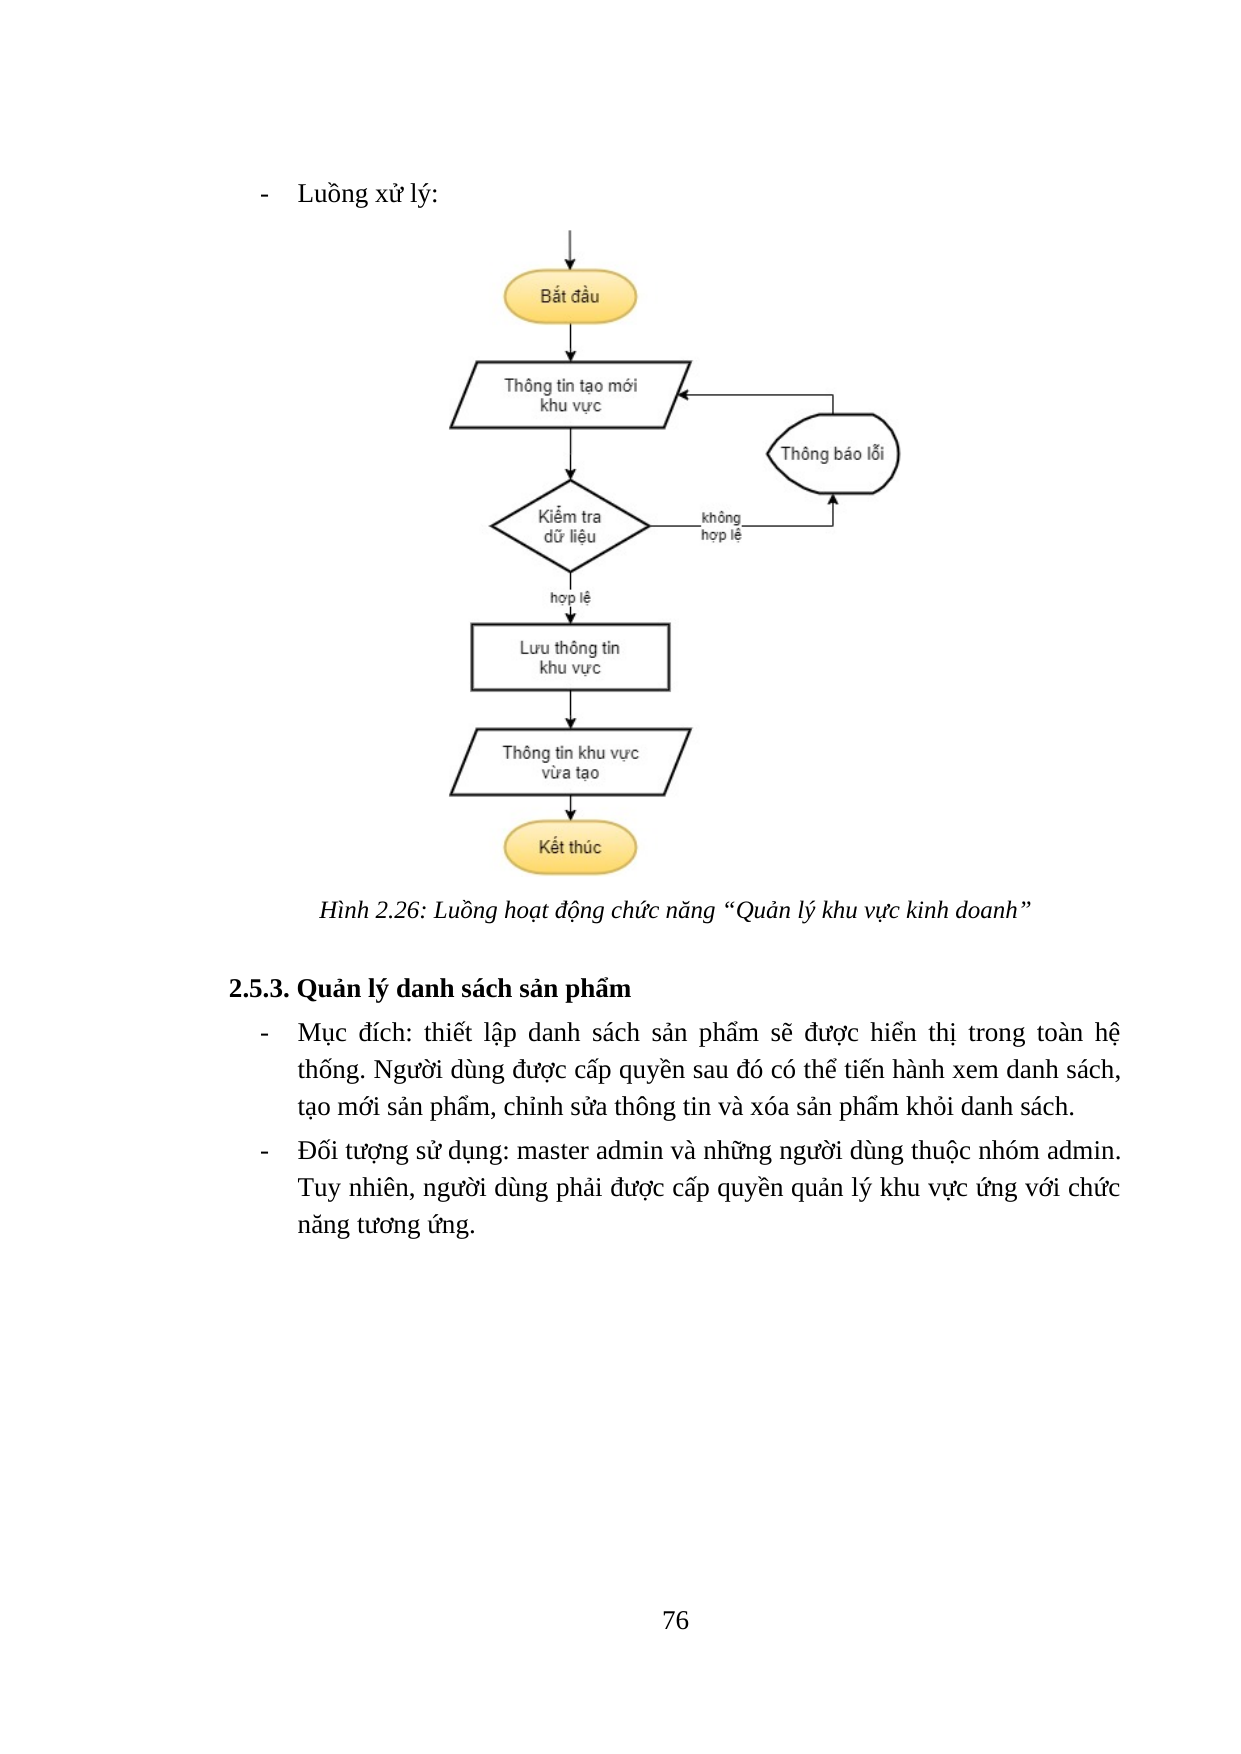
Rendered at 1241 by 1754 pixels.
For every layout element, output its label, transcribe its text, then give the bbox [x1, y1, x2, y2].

list Mục đích: thiết lập danh sách sản phẩm sẽ được hiển thị trong toàn hệ thống. Người dùng được cấp quyền sau đó có thể tiến hành xem danh sách, tạo mới sản phẩm, chỉnh sửa thông tin và xóa sản phẩm khỏi danh sách. [260, 1016, 1122, 1121]
list Luồng xử lý: [260, 177, 1122, 208]
list Đối tượng sử dụng: master admin và những người dùng thuộc nhóm admin. Tuy nhiên, người dùng phải được cấp quyền quản lý khu vực ứng với chức năng tương ứng. [260, 1134, 1122, 1239]
picture [448, 220, 902, 877]
subtitle Quản lý danh sách sản phẩm [229, 972, 1122, 1003]
text Hình 2.26: Luồng hoạt động chức năng “Quản lý khu vực kinh doanh” [229, 896, 1122, 924]
